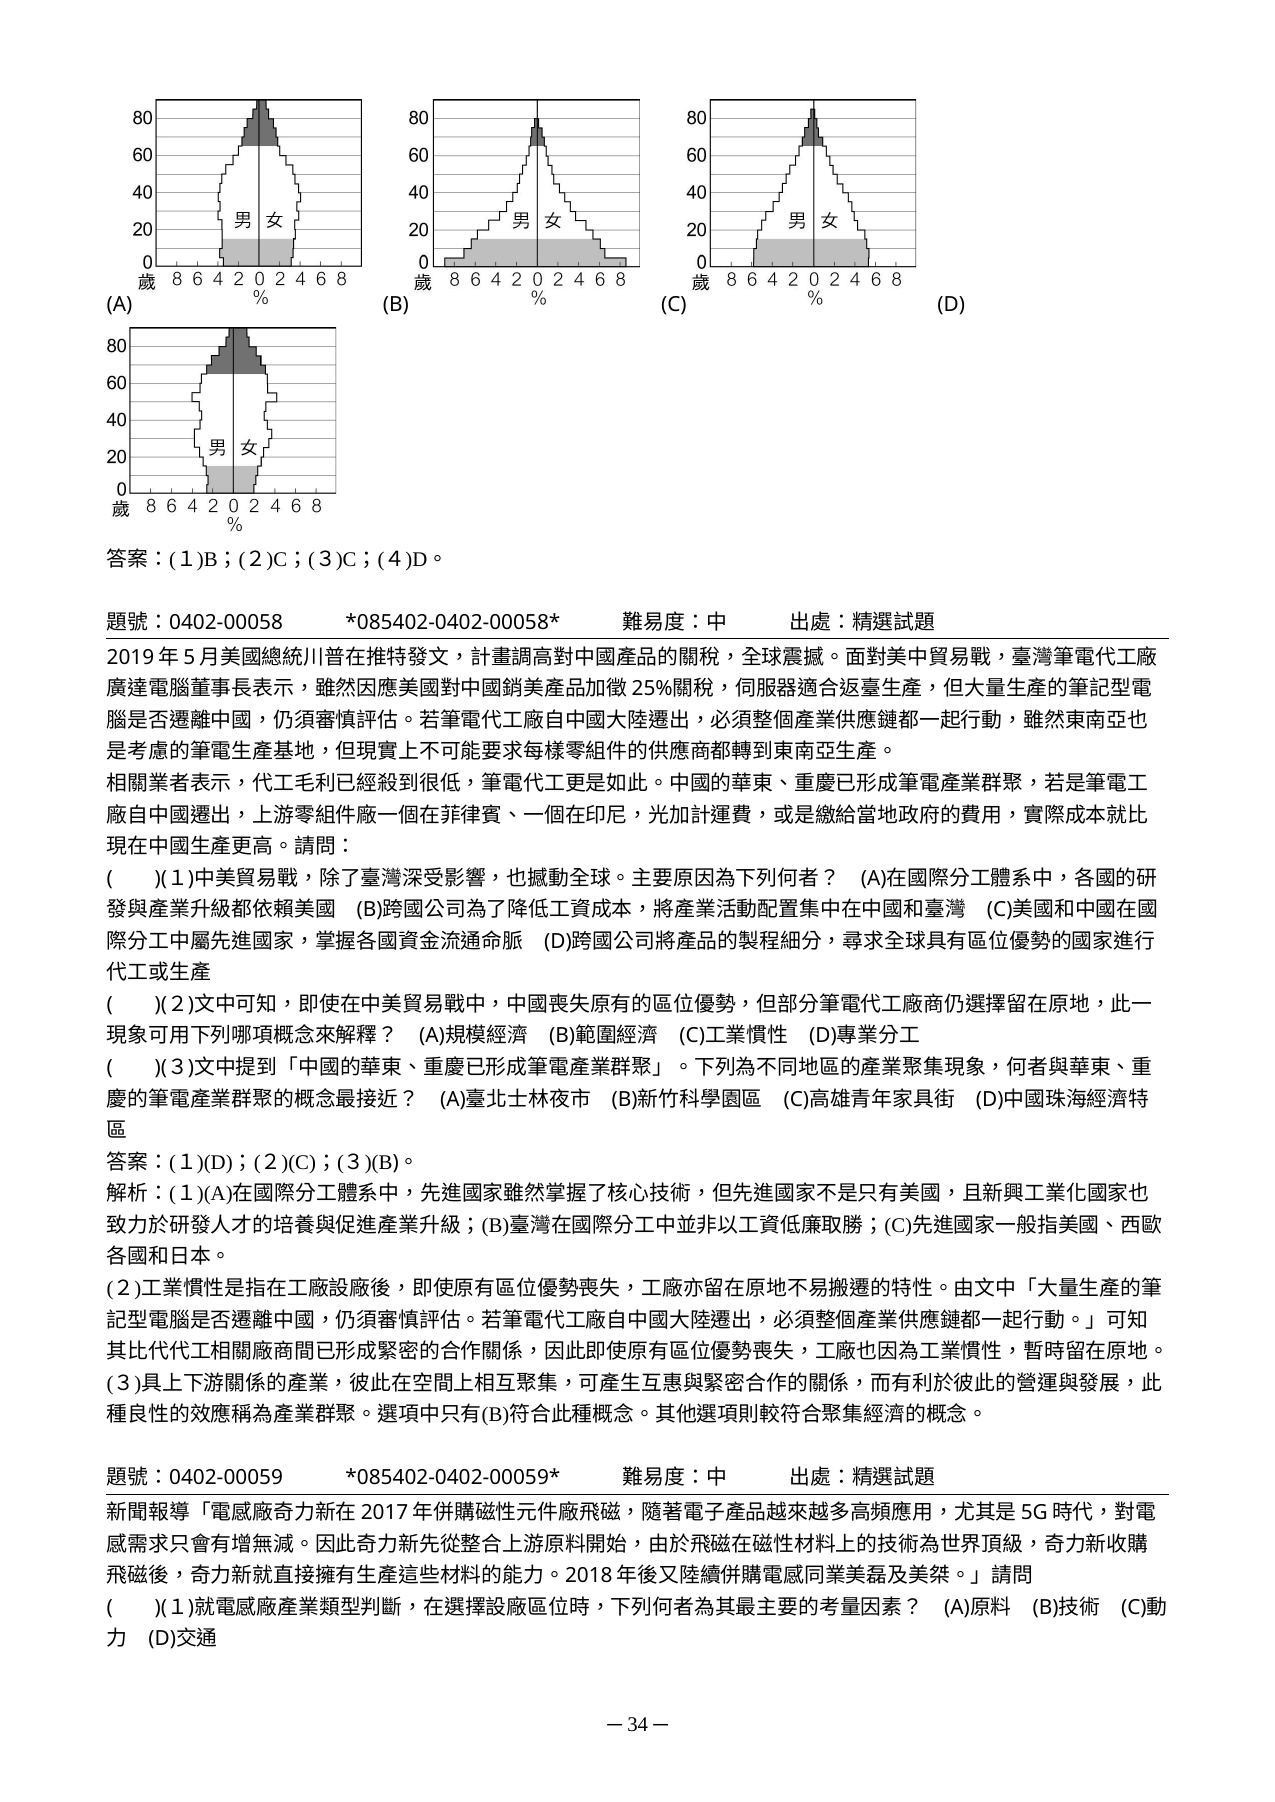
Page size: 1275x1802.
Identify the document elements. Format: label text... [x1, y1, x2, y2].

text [106, 1495, 1169, 1652]
text 2019年5月美國總統川普在推特發文，計畫調高對中國產品的關稅，全球震撼。面對美中貿易戰，臺灣筆電代工廠廣達電腦董事長表示，雖然因應美國對中國銷美產品加徵25%關稅，伺服器適合返臺生產，但大量生產的筆記型電腦是否遷離中國，仍須審慎評估。若筆電代工廠自中國大陸遷出，必須整個產業供應鏈都一起行動，雖然東南亞也是考慮的筆電生產基地，但現實上不可能要求每樣零組件的供應商都轉到東南亞生產。 相關業者表示，代工毛利已經殺到很低，筆電代工更是如此。中國的華東、重慶已形成筆電產業群聚，若是筆電工廠自中國遷出，上游零組件廠一個在菲律賓、一個在印尼，光加計運費，或是繳給當地政府的費用，實際成本就比現在中國生產更高。請問： ( )(１)中美貿易戰，除了臺灣深受影響，也撼動全球。主要原因為下列何者？ (A)在國際分工體系中，各國的研發與產業升級都依賴美國 (B)跨國公司為了降低工資成本，將產業活動配置集中在中國和臺灣 (C)美國和中國在國際分工中屬先進國家，掌握各國資金流通命脈 (D)跨國公司將產品的製程細分，尋求全球具有區位優勢的國家進行代工或生產 ( )(２)文中可知，即使在中美貿易戰中，中國喪失原有的區位優勢，但部分筆電代工廠商仍選擇留在原地，此一現象可用下列哪項概念來解釋？ (A)規模經濟 (B)範圍經濟 (C)工業慣性 (D)專業分工 ( )(３)文中提到「中國的華東、重慶已形成筆電產業群聚」。下列為不同地區的產業聚集現象，何者與華東、重慶的筆電產業群聚的概念最接近？ (A)臺北士林夜市 (B)新竹科學園區 (C)高雄青年家具街 (D)中國珠海經濟特區 [106, 639, 1169, 1144]
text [106, 100, 1169, 542]
text 答案：(１)(D)；(２)(C)；(３)(B)。 [106, 1144, 1169, 1176]
picture [132, 99, 362, 308]
text 答案：(１)B；(２)C；(３)C；(４)D。 [106, 542, 1169, 573]
picture [408, 99, 640, 308]
text 題號：0402-00059 *085402-0402-00059* 難易度：中 出處：精選試題 [106, 1460, 1169, 1494]
text 解析：(１)(A)在國際分工體系中，先進國家雖然掌握了核心技術，但先進國家不是只有美國，且新興工業化國家也致力於研發人才的培養與促進產業升級；(B)臺灣在國際分工中並非以工資低廉取勝；(C)先進國家一般指美國、西歐各國和日本。 (２)工業慣性是指在工廠設廠後，即使原有區位優勢喪失，工廠亦留在原地不易搬遷的特性。由文中「大量生產的筆記型電腦是否遷離中國，仍須審慎評估。若筆電代工廠自中國大陸遷出，必須整個產業供應鏈都一起行動。」可知其比代代工相關廠商間已形成緊密的合作關係，因此即使原有區位優勢喪失，工廠也因為工業慣性，暫時留在原地。 (３)具上下游關係的產業，彼此在空間上相互聚集，可產生互惠與緊密合作的關係，而有利於彼此的營運與發展，此種良性的效應稱為產業群聚。選項中只有(B)符合此種概念。其他選項則較符合聚集經濟的概念。 [106, 1176, 1169, 1428]
text 題號：0402-00058 *085402-0402-00058* 難易度：中 出處：精選試題 [106, 605, 1169, 638]
picture [686, 99, 917, 308]
picture [106, 327, 337, 535]
